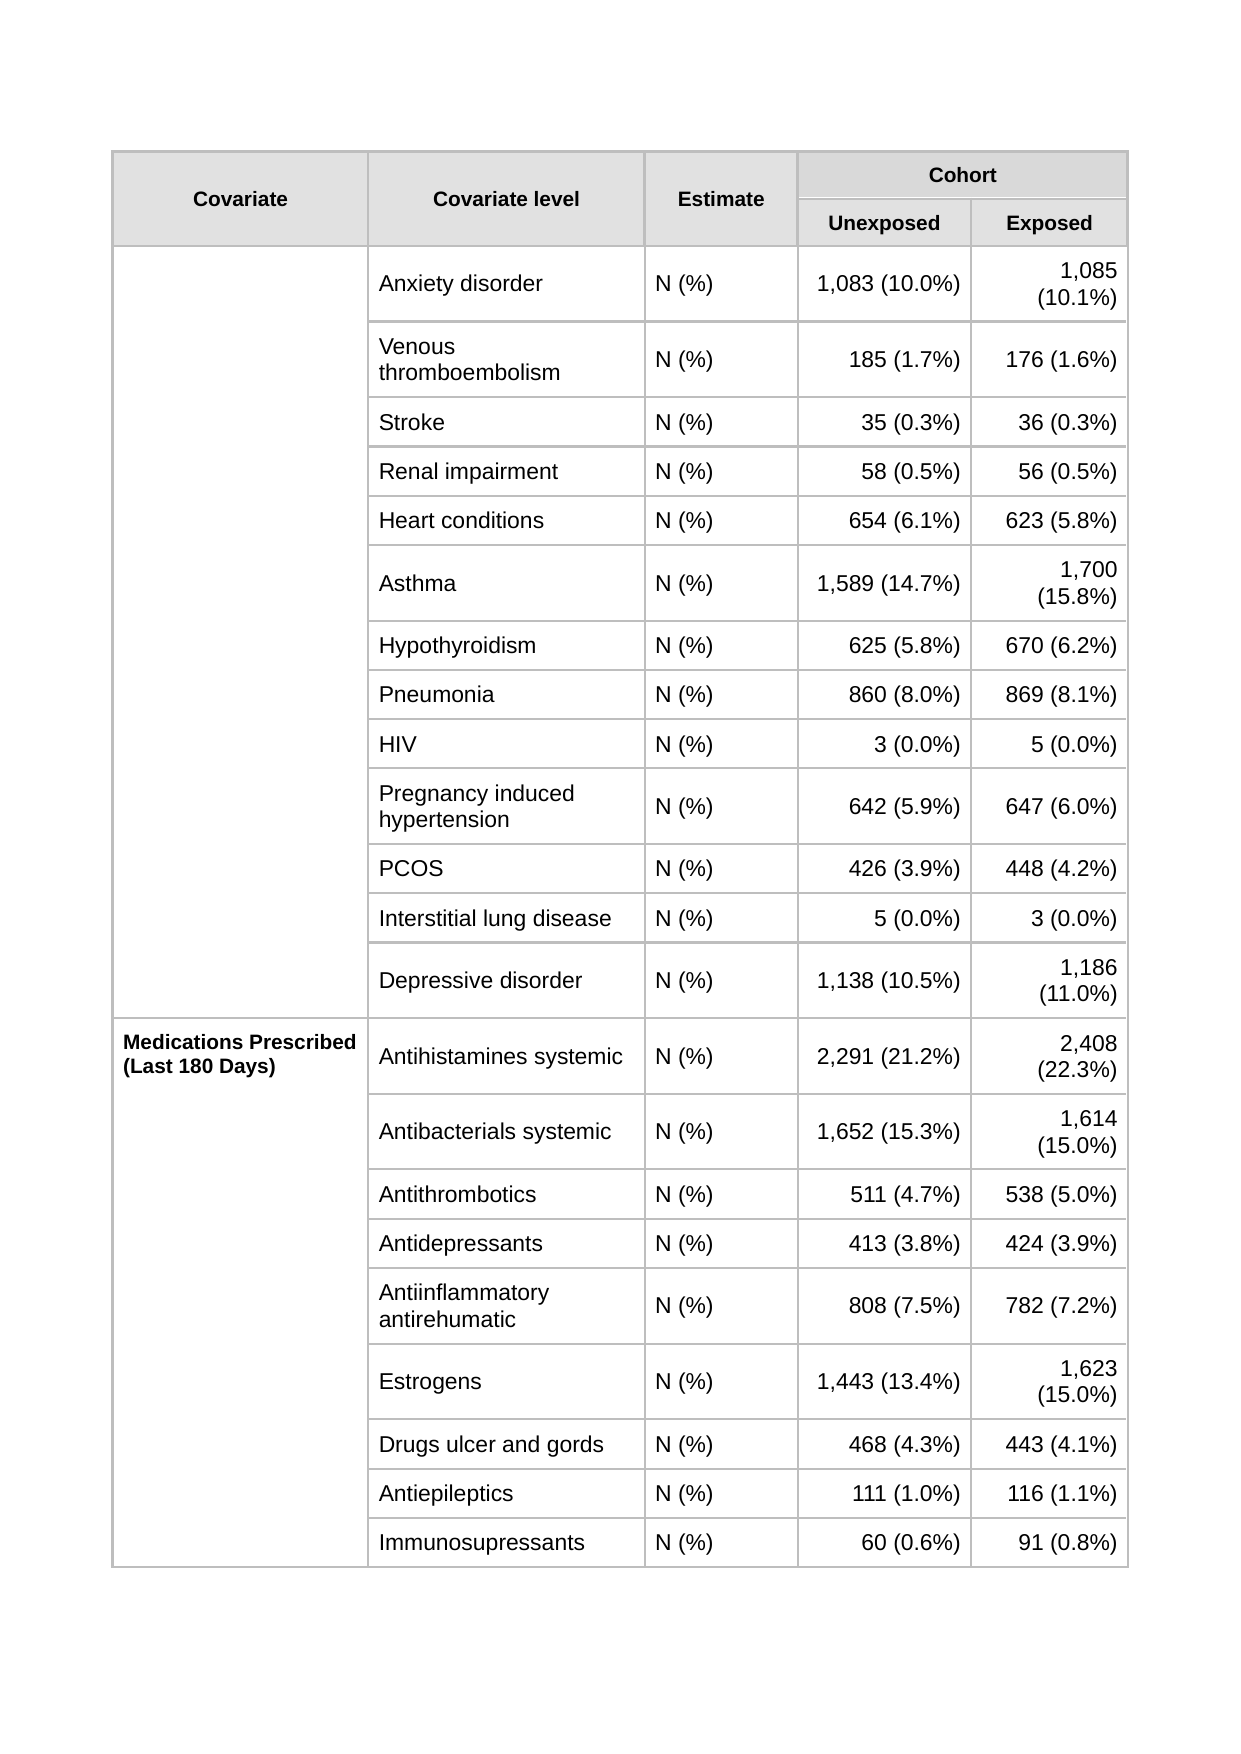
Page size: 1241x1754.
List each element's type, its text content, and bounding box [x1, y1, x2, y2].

table_cell N (%) [646, 1420, 797, 1467]
table_cell 91 (0.8%) [972, 1517, 1127, 1566]
table_cell 443 (4.1%) [972, 1418, 1127, 1467]
table_cell 623 (5.8%) [972, 495, 1127, 544]
table_cell 2,408 (22.3%) [972, 1017, 1127, 1093]
table_cell Interstitial lung disease [369, 894, 644, 941]
table_cell 647 (6.0%) [972, 767, 1127, 843]
table_cell 58 (0.5%) [799, 448, 970, 494]
table_cell 869 (8.1%) [972, 669, 1127, 718]
table_cell 1,614 (15.0%) [972, 1093, 1127, 1168]
table_cell 1,589 (14.7%) [799, 546, 970, 619]
table_cell N (%) [646, 720, 797, 767]
table_cell Antiepileptics [369, 1470, 644, 1517]
table_cell PCOS [369, 845, 644, 892]
table_cell N (%) [646, 497, 797, 544]
table_cell 424 (3.9%) [972, 1218, 1127, 1267]
table_cell N (%) [646, 448, 797, 494]
table_cell Antidepressants [369, 1220, 644, 1267]
table_cell N (%) [646, 247, 797, 320]
table_cell 670 (6.2%) [972, 620, 1127, 669]
table_cell Pregnancy induced hypertension [369, 769, 644, 843]
table_cell N (%) [646, 894, 797, 941]
table_cell 3 (0.0%) [799, 720, 970, 767]
table_cell Anxiety disorder [369, 247, 644, 320]
table_cell 808 (7.5%) [799, 1269, 970, 1342]
table_cell 56 (0.5%) [972, 445, 1127, 494]
table_header Cohort [799, 153, 1126, 197]
table_cell 1,623 (15.0%) [972, 1343, 1127, 1418]
table_cell Estrogens [369, 1345, 644, 1418]
table_header Covariate [114, 153, 367, 245]
table_cell 1,443 (13.4%) [799, 1345, 970, 1418]
table_cell Antibacterials systemic [369, 1095, 644, 1168]
table_cell 60 (0.6%) [799, 1519, 970, 1566]
table_cell 625 (5.8%) [799, 622, 970, 669]
table_cell Hypothyroidism [369, 622, 644, 669]
table_cell N (%) [646, 671, 797, 718]
table_cell Medications Prescribed (Last 180 Days) [114, 1019, 367, 1566]
table_cell N (%) [646, 1470, 797, 1517]
table_cell N (%) [646, 622, 797, 669]
table_header Estimate [646, 153, 796, 245]
table_cell N (%) [646, 1095, 797, 1168]
table_cell 1,083 (10.0%) [799, 247, 970, 320]
table_cell 36 (0.3%) [972, 396, 1127, 445]
table_cell 3 (0.0%) [972, 892, 1127, 941]
table_cell 538 (5.0%) [972, 1168, 1127, 1218]
table_cell N (%) [646, 323, 797, 396]
table_cell N (%) [646, 1345, 797, 1418]
table_cell 860 (8.0%) [799, 671, 970, 718]
table_cell 176 (1.6%) [972, 320, 1127, 396]
table_cell Venous thromboembolism [369, 323, 644, 396]
table_cell Unexposed [799, 200, 970, 245]
table_cell N (%) [646, 1519, 797, 1566]
table_cell 642 (5.9%) [799, 769, 970, 843]
table_cell N (%) [646, 1220, 797, 1267]
table_cell N (%) [646, 845, 797, 892]
table_cell HIV [369, 720, 644, 767]
table_cell N (%) [646, 1170, 797, 1218]
table_cell N (%) [646, 944, 797, 1017]
table_cell Depressive disorder [369, 944, 644, 1017]
table_header Covariate level [369, 153, 643, 245]
table_cell 468 (4.3%) [799, 1420, 970, 1467]
table_cell Exposed [972, 200, 1126, 245]
table_cell 116 (1.1%) [972, 1468, 1127, 1517]
table_cell 511 (4.7%) [799, 1170, 970, 1218]
table_cell 111 (1.0%) [799, 1470, 970, 1517]
table_cell N (%) [646, 1019, 797, 1093]
table_cell Renal impairment [369, 448, 644, 494]
table_cell N (%) [646, 1269, 797, 1342]
table_cell Antithrombotics [369, 1170, 644, 1218]
table_cell Drugs ulcer and gords [369, 1420, 644, 1467]
table_cell N (%) [646, 398, 797, 445]
table_cell 782 (7.2%) [972, 1267, 1127, 1342]
table_cell Antiinflammatory antirehumatic [369, 1269, 644, 1342]
table_cell Stroke [369, 398, 644, 445]
table_cell 1,700 (15.8%) [972, 544, 1127, 619]
table_cell 1,186 (11.0%) [972, 941, 1127, 1017]
table_cell 1,085 (10.1%) [972, 247, 1127, 320]
table_cell 426 (3.9%) [799, 845, 970, 892]
table_cell Immunosupressants [369, 1519, 644, 1566]
table_cell Pneumonia [369, 671, 644, 718]
table_cell Antihistamines systemic [369, 1019, 644, 1093]
table_cell N (%) [646, 546, 797, 619]
table_cell 654 (6.1%) [799, 497, 970, 544]
table_cell N (%) [646, 769, 797, 843]
table_cell 35 (0.3%) [799, 398, 970, 445]
table_cell Asthma [369, 546, 644, 619]
table_cell 5 (0.0%) [799, 894, 970, 941]
table_cell 5 (0.0%) [972, 718, 1127, 767]
table_cell Heart conditions [369, 497, 644, 544]
table_cell 2,291 (21.2%) [799, 1019, 970, 1093]
table_cell 1,652 (15.3%) [799, 1095, 970, 1168]
table_cell 413 (3.8%) [799, 1220, 970, 1267]
table_cell 1,138 (10.5%) [799, 944, 970, 1017]
table_cell 448 (4.2%) [972, 843, 1127, 892]
table_cell 185 (1.7%) [799, 323, 970, 396]
